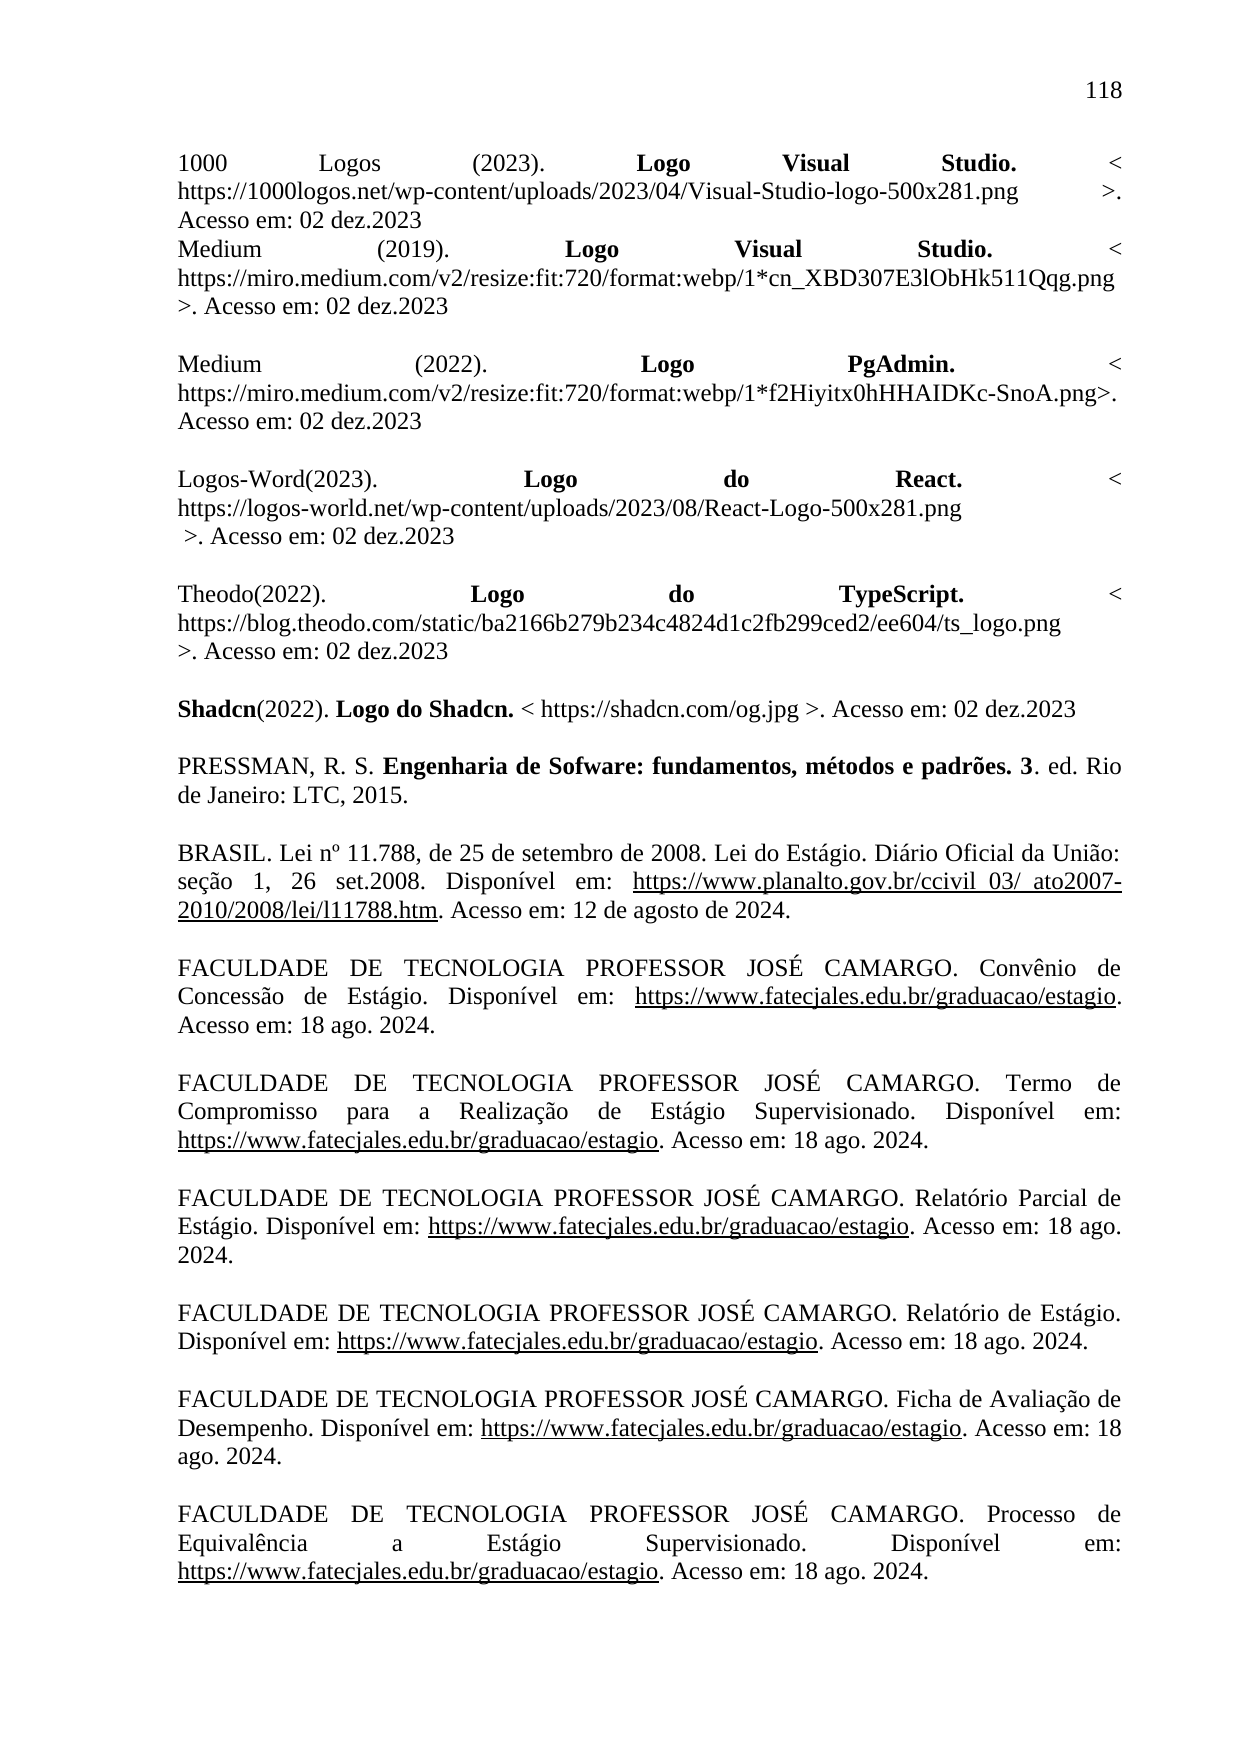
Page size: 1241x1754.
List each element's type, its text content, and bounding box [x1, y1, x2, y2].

text FACULDADE DE TECNOLOGIA PROFESSOR JOSÉ CAMARGO. Processo de Equivalência a Estágio Supervisionado. Disponível em: https://www.fatecjales.edu.br/graduacao/estagio. Acesso em: 18 ago. 2024. [177, 1499, 1122, 1585]
text Medium (2019). Logo Visual Studio. < https://miro.medium.com/v2/resize:fit:720/format:webp/1*cn_XBD307E3lObHk511Qqg.png >. Acesso em: 02 dez.2023 [177, 234, 1122, 320]
text >. Acesso em: 02 dez.2023 [177, 521, 1122, 550]
text Shadcn(2022). Logo do Shadcn. < https://shadcn.com/og.jpg >. Acesso em: 02 dez.2023 [177, 694, 1122, 723]
text Medium (2022). Logo PgAdmin. < https://miro.medium.com/v2/resize:fit:720/format:webp/1*f2Hiyitx0hHHAIDKc-SnoA.png>. Acesso em: 02 dez.2023 [177, 349, 1122, 435]
text FACULDADE DE TECNOLOGIA PROFESSOR JOSÉ CAMARGO. Convênio de Concessão de Estágio. Disponível em: https://www.fatecjales.edu.br/graduacao/estagio. Acesso em: 18 ago. 2024. [177, 953, 1122, 1039]
text Theodo(2022). Logo do TypeScript. < https://blog.theodo.com/static/ba2166b279b234c4824d1c2fb299ced2/ee604/ts_logo.png [177, 579, 1122, 636]
text FACULDADE DE TECNOLOGIA PROFESSOR JOSÉ CAMARGO. Ficha de Avaliação de Desempenho. Disponível em: https://www.fatecjales.edu.br/graduacao/estagio. Acesso em: 18 ago. 2024. [177, 1384, 1122, 1470]
text FACULDADE DE TECNOLOGIA PROFESSOR JOSÉ CAMARGO. Relatório de Estágio. Disponível em: https://www.fatecjales.edu.br/graduacao/estagio. Acesso em: 18 ago. 2024. [177, 1298, 1122, 1355]
text FACULDADE DE TECNOLOGIA PROFESSOR JOSÉ CAMARGO. Relatório Parcial de Estágio. Disponível em: https://www.fatecjales.edu.br/graduacao/estagio. Acesso em: 18 ago. 2024. [177, 1183, 1122, 1269]
text Logos-Word(2023). Logo do React. < https://logos-world.net/wp-content/uploads/2023/08/React-Logo-500x281.png [177, 464, 1122, 521]
text PRESSMAN, R. S. Engenharia de Sofware: fundamentos, métodos e padrões. 3. ed. Rio de Janeiro: LTC, 2015. [177, 751, 1122, 809]
text >. Acesso em: 02 dez.2023 [177, 636, 1122, 665]
text 1000 Logos (2023). Logo Visual Studio. < https://1000logos.net/wp-content/uploads/2023/04/Visual-Studio-logo-500x281.png >. Acesso em: 02 dez.2023 [177, 148, 1122, 234]
text FACULDADE DE TECNOLOGIA PROFESSOR JOSÉ CAMARGO. Termo de Compromisso para a Realização de Estágio Supervisionado. Disponível em: https://www.fatecjales.edu.br/graduacao/estagio. Acesso em: 18 ago. 2024. [177, 1068, 1122, 1154]
text BRASIL. Lei nº 11.788, de 25 de setembro de 2008. Lei do Estágio. Diário Oficial da União: seção 1, 26 set.2008. Disponível em: https://www.planalto.gov.br/ccivil_03/_ato2007-2010/2008/lei/l11788.htm. Acesso em: 12 de agosto de 2024. [177, 838, 1122, 924]
